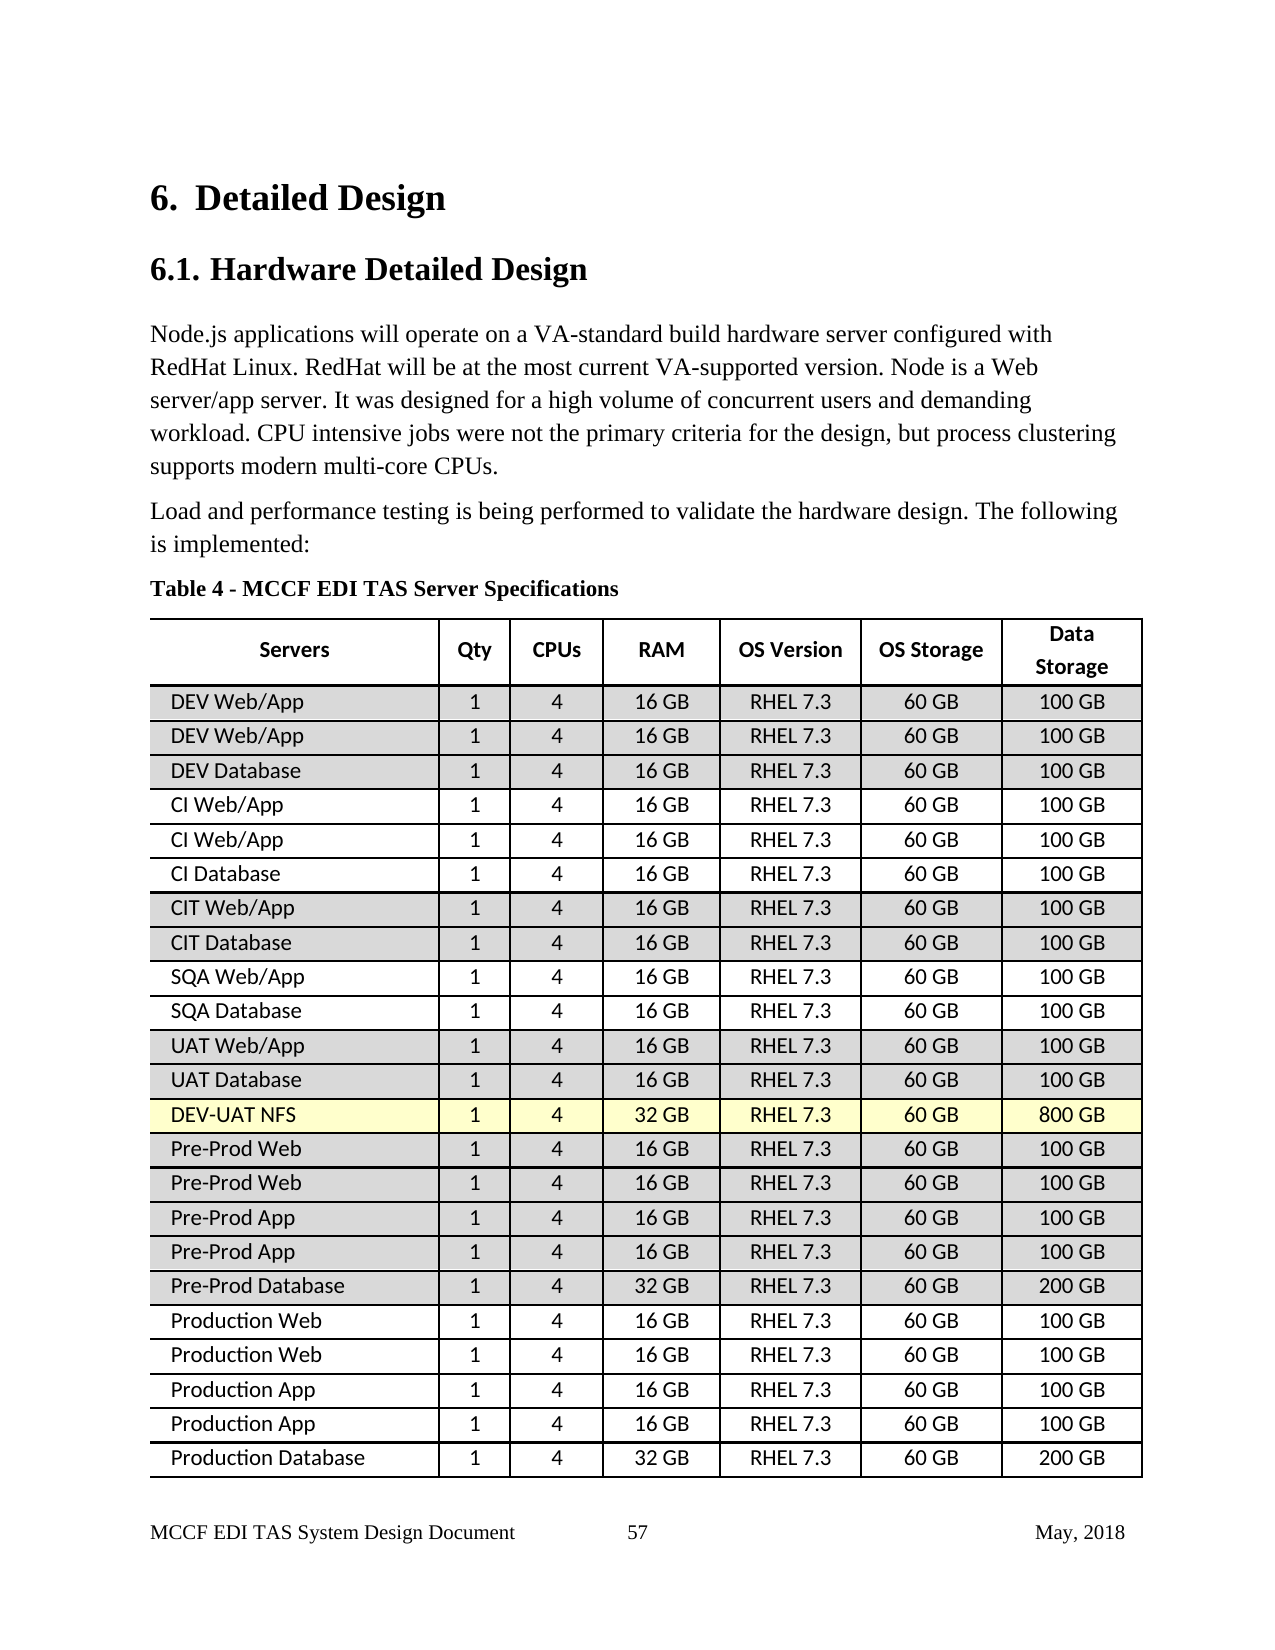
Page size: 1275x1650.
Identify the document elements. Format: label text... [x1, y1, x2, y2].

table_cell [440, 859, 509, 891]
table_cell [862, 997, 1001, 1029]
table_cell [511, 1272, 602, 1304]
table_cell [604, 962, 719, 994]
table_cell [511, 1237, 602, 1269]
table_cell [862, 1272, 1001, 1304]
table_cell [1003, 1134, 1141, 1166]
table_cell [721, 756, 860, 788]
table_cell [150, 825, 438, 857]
table_cell 4 [511, 687, 602, 719]
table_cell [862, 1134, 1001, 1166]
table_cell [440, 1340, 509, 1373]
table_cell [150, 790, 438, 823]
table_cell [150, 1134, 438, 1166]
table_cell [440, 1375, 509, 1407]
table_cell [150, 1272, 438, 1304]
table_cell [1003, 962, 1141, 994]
table_header OS Storage [862, 620, 1001, 684]
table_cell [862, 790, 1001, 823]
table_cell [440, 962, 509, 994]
table_cell DEV Database [150, 756, 438, 788]
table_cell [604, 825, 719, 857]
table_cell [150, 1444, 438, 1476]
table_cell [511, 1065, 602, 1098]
table_header RAM [604, 620, 719, 684]
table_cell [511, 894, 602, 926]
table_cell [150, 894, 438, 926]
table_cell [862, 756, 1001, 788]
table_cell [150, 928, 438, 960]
table_cell 4 [511, 722, 602, 754]
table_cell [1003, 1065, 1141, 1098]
table_cell 60 GB [862, 687, 1001, 719]
table_cell 100 GB [1003, 687, 1141, 719]
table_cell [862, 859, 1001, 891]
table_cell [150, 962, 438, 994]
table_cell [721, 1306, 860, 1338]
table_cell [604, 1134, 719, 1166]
table_cell 16 GB [604, 687, 719, 719]
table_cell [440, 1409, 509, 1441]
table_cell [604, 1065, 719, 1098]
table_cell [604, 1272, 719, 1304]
table_header Qty [440, 620, 509, 684]
table_cell 4 [511, 756, 602, 788]
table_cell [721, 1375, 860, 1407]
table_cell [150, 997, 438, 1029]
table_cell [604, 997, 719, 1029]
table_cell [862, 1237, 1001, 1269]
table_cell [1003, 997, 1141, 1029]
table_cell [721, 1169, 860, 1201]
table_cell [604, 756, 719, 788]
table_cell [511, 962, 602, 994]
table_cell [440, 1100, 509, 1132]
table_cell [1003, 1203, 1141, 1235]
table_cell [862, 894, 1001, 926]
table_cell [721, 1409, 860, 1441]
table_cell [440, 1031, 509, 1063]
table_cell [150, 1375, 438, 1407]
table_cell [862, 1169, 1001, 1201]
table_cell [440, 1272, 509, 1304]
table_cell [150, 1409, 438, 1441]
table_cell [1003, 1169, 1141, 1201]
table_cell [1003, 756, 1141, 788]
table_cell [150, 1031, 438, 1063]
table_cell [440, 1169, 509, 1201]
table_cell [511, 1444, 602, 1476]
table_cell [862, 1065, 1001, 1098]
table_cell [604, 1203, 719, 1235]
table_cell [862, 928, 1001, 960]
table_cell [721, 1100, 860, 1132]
table_cell 16 GB [604, 722, 719, 754]
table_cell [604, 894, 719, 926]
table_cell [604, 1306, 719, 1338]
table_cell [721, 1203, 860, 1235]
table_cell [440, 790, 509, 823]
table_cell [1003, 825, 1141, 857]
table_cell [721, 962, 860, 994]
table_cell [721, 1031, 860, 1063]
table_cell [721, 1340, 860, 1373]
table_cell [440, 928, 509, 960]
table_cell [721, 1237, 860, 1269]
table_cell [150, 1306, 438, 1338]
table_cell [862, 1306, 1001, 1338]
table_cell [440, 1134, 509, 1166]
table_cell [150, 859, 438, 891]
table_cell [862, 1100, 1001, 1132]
text Table 4 - MCCF EDI TAS Server Specifications [150, 575, 1125, 601]
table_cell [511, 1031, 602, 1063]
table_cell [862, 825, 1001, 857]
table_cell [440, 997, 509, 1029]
table_cell RHEL 7.3 [721, 687, 860, 719]
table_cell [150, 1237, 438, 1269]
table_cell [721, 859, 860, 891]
table_cell 1 [440, 722, 509, 754]
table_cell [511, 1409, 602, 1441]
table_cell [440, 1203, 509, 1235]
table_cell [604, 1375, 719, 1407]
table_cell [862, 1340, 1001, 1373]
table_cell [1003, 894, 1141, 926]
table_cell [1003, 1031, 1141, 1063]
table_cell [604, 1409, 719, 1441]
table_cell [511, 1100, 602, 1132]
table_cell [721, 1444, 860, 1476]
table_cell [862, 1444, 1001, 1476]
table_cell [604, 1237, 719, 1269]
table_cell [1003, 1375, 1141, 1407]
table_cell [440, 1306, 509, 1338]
table_cell RHEL 7.3 [721, 722, 860, 754]
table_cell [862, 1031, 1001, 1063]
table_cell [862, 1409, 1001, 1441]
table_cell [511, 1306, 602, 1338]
table_cell 60 GB [862, 722, 1001, 754]
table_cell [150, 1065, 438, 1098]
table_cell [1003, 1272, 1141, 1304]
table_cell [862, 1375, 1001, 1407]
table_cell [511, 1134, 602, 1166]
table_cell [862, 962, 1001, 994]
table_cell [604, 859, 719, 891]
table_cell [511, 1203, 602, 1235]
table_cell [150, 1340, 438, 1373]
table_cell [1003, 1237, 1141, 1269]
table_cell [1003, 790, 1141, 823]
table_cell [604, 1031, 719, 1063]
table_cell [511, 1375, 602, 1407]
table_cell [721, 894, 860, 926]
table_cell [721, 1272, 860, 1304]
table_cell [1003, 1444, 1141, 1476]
table_cell DEV Web/App [150, 722, 438, 754]
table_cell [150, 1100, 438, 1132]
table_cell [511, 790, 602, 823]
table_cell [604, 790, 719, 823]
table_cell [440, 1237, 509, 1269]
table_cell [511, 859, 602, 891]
table_cell 100 GB [1003, 722, 1141, 754]
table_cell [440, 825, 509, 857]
subtitle Hardware Detailed Design [150, 249, 1125, 288]
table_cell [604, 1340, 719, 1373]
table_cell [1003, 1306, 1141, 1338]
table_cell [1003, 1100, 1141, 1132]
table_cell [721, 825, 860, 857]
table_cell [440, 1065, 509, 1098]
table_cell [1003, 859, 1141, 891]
table_header CPUs [511, 620, 602, 684]
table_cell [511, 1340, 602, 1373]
table_header Data Storage [1003, 620, 1141, 684]
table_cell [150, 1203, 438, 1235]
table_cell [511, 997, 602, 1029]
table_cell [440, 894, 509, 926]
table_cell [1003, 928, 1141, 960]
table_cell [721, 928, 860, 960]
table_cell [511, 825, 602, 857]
table_header OS Version [721, 620, 860, 684]
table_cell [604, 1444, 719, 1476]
text Load and performance testing is being performed to validate the hardware design. The following is implemented: [150, 496, 1125, 558]
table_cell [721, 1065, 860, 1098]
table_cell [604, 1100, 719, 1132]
text Node.js applications will operate on a VA-standard build hardware server configured with RedHat Linux. RedHat will be at the most current VA-supported version. Node is a Web server/app server. It was designed for a high volume of concurrent users and demanding workload. CPU intensive jobs were not the primary criteria for the design, but process clustering supports modern multi-core CPUs. [150, 319, 1125, 479]
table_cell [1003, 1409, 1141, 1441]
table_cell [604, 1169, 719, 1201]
table_cell 1 [440, 687, 509, 719]
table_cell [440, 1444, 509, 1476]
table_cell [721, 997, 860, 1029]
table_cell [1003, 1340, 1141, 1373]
table_cell 1 [440, 756, 509, 788]
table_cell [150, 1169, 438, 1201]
table_header Servers [150, 620, 438, 684]
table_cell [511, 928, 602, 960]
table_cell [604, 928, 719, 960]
subtitle Detailed Design [150, 175, 1125, 218]
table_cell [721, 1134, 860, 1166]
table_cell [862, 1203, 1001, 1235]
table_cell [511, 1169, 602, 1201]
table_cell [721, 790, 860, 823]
table_cell DEV Web/App [150, 687, 438, 719]
